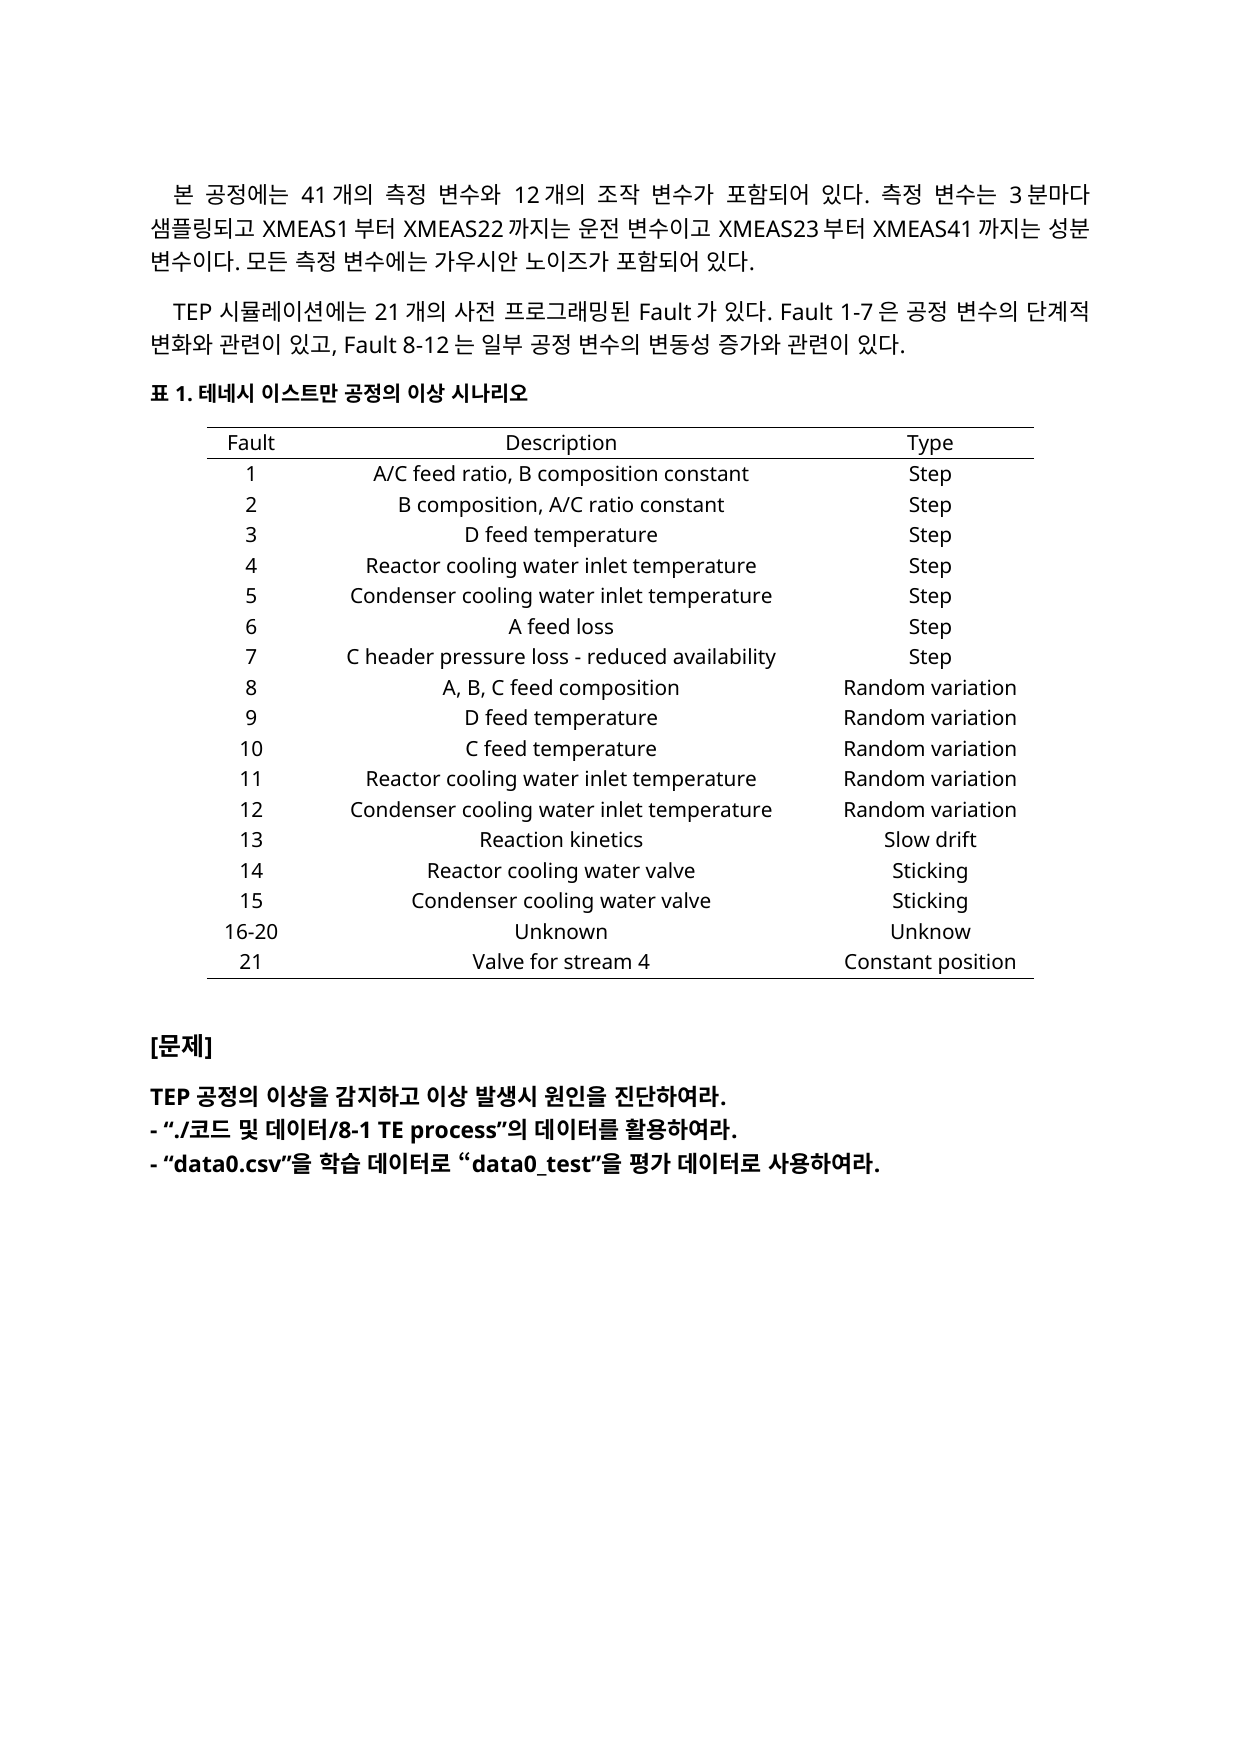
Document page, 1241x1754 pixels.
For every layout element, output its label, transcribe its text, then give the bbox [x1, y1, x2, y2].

table_cell A, B, C feed composition [295, 673, 827, 703]
table_cell A feed loss [295, 612, 827, 642]
table_cell D feed temperature [295, 703, 827, 734]
table_cell Unknow [827, 917, 1033, 947]
table_header Fault [207, 428, 295, 458]
table_cell Sticking [827, 886, 1033, 917]
table_cell Random variation [827, 795, 1033, 825]
table_header Description [295, 428, 827, 458]
table_cell Reactor cooling water inlet temperature [295, 551, 827, 581]
table_cell Unknown [295, 917, 827, 947]
table_cell Step [827, 551, 1033, 581]
text TEP 시뮬레이션에는 21개의 사전 프로그래밍된 Fault가 있다. Fault 1-7은 공정 변수의 단계적 변화와 관련이 있고, Fault 8-12는 일부 공정 변수의 변동성 증가와 관련이 있다. [150, 294, 1090, 361]
table_cell 12 [207, 795, 295, 825]
table_cell Condenser cooling water inlet temperature [295, 581, 827, 612]
table_cell D feed temperature [295, 520, 827, 551]
text TEP 공정의 이상을 감지하고 이상 발생시 원인을 진단하여라. [150, 1079, 1090, 1112]
table_cell C header pressure loss - reduced availability [295, 642, 827, 673]
subtitle [문제] [150, 1026, 1090, 1062]
table_cell 3 [207, 520, 295, 551]
table_cell Random variation [827, 703, 1033, 734]
table_cell 8 [207, 673, 295, 703]
table_cell Step [827, 520, 1033, 551]
table_cell 5 [207, 581, 295, 612]
table_cell A/C feed ratio, B composition constant [295, 459, 827, 490]
table_cell Random variation [827, 673, 1033, 703]
table_header Type [827, 428, 1033, 458]
table_cell 21 [207, 948, 295, 978]
table_cell B composition, A/C ratio constant [295, 490, 827, 520]
table_cell Condenser cooling water inlet temperature [295, 795, 827, 825]
table_cell Random variation [827, 764, 1033, 795]
table_cell Constant position [827, 948, 1033, 978]
text - “./코드 및 데이터/8-1 TE process”의 데이터를 활용하여라. [150, 1112, 1090, 1146]
table_cell Reactor cooling water valve [295, 856, 827, 886]
table_cell 2 [207, 490, 295, 520]
table_cell 6 [207, 612, 295, 642]
table_cell Sticking [827, 856, 1033, 886]
table_cell 1 [207, 459, 295, 490]
table_cell Step [827, 490, 1033, 520]
table_cell 9 [207, 703, 295, 734]
table_cell Random variation [827, 734, 1033, 764]
table_cell 15 [207, 886, 295, 917]
table_cell Step [827, 459, 1033, 490]
table_cell 10 [207, 734, 295, 764]
table_cell Valve for stream 4 [295, 948, 827, 978]
table_cell 7 [207, 642, 295, 673]
table_cell 13 [207, 825, 295, 856]
table_cell C feed temperature [295, 734, 827, 764]
table_cell Reaction kinetics [295, 825, 827, 856]
table_cell Condenser cooling water valve [295, 886, 827, 917]
text - “data0.csv”을 학습 데이터로 “data0_test”을 평가 데이터로 사용하여라. [150, 1146, 1090, 1179]
table_cell Step [827, 642, 1033, 673]
table_cell Slow drift [827, 825, 1033, 856]
table_cell 11 [207, 764, 295, 795]
table_cell 16-20 [207, 917, 295, 947]
text 표 1. 테네시 이스트만 공정의 이상 시나리오 [150, 377, 1090, 407]
text 본 공정에는 41개의 측정 변수와 12개의 조작 변수가 포함되어 있다. 측정 변수는 3분마다 샘플링되고 XMEAS1부터 XMEAS22까지는 운전 변수이고 XMEAS23부터 XMEAS41까지는 성분 변수이다. 모든 측정 변수에는 가우시안 노이즈가 포함되어 있다. [150, 177, 1090, 277]
table_cell 4 [207, 551, 295, 581]
table_cell Step [827, 612, 1033, 642]
table_cell Reactor cooling water inlet temperature [295, 764, 827, 795]
table_cell Step [827, 581, 1033, 612]
table_cell 14 [207, 856, 295, 886]
